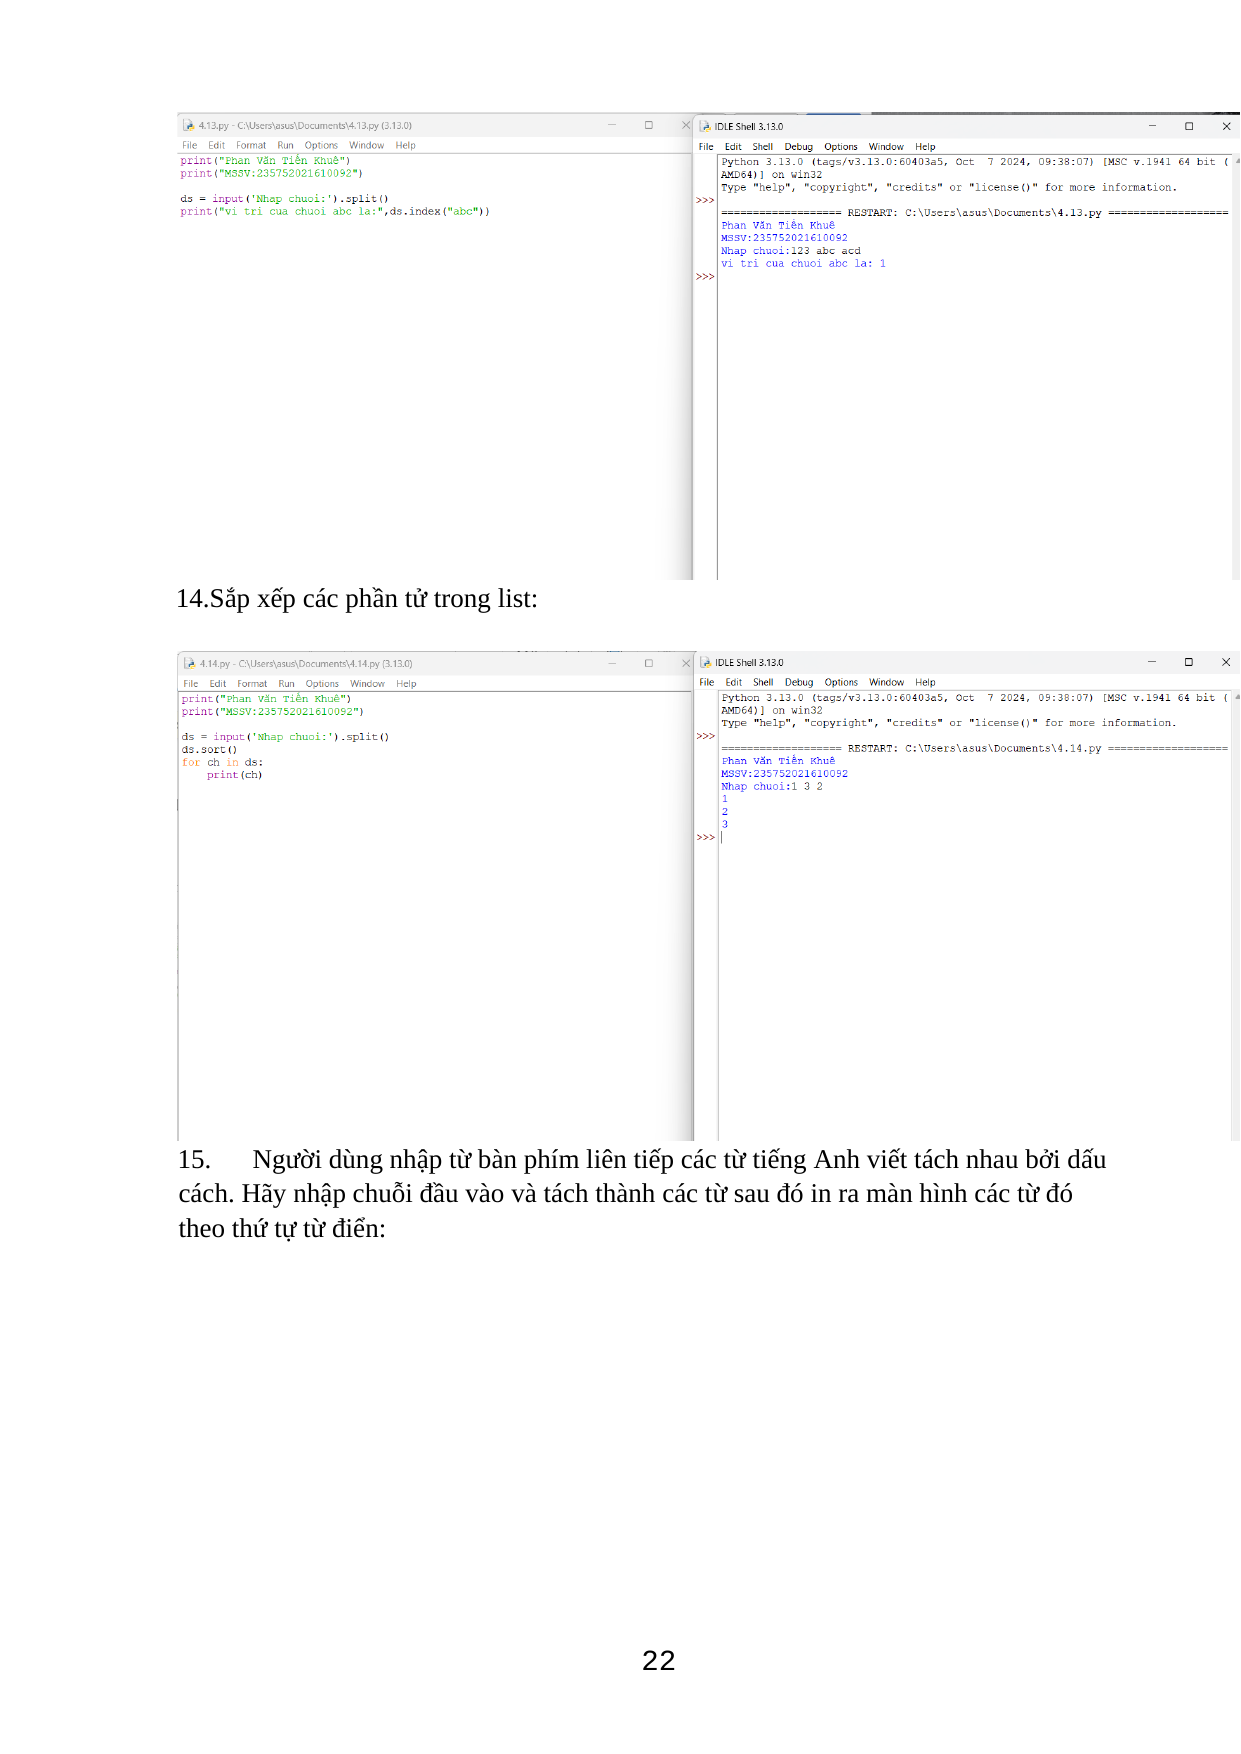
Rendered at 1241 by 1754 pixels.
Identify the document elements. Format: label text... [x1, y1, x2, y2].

picture [177, 651, 1240, 1141]
picture [177, 112, 1240, 580]
text 14.Sắp xếp các phần tử trong list: [176, 582, 1124, 613]
list Người dùng nhập từ bàn phím liên tiếp các từ tiếng Anh viết tách nhau bởi dấu cách. Hãy nhập chuỗi đầu vào và tách thành các từ sau đó in ra màn hình các từ đó theo thứ tự từ điển: [177, 1143, 1124, 1243]
